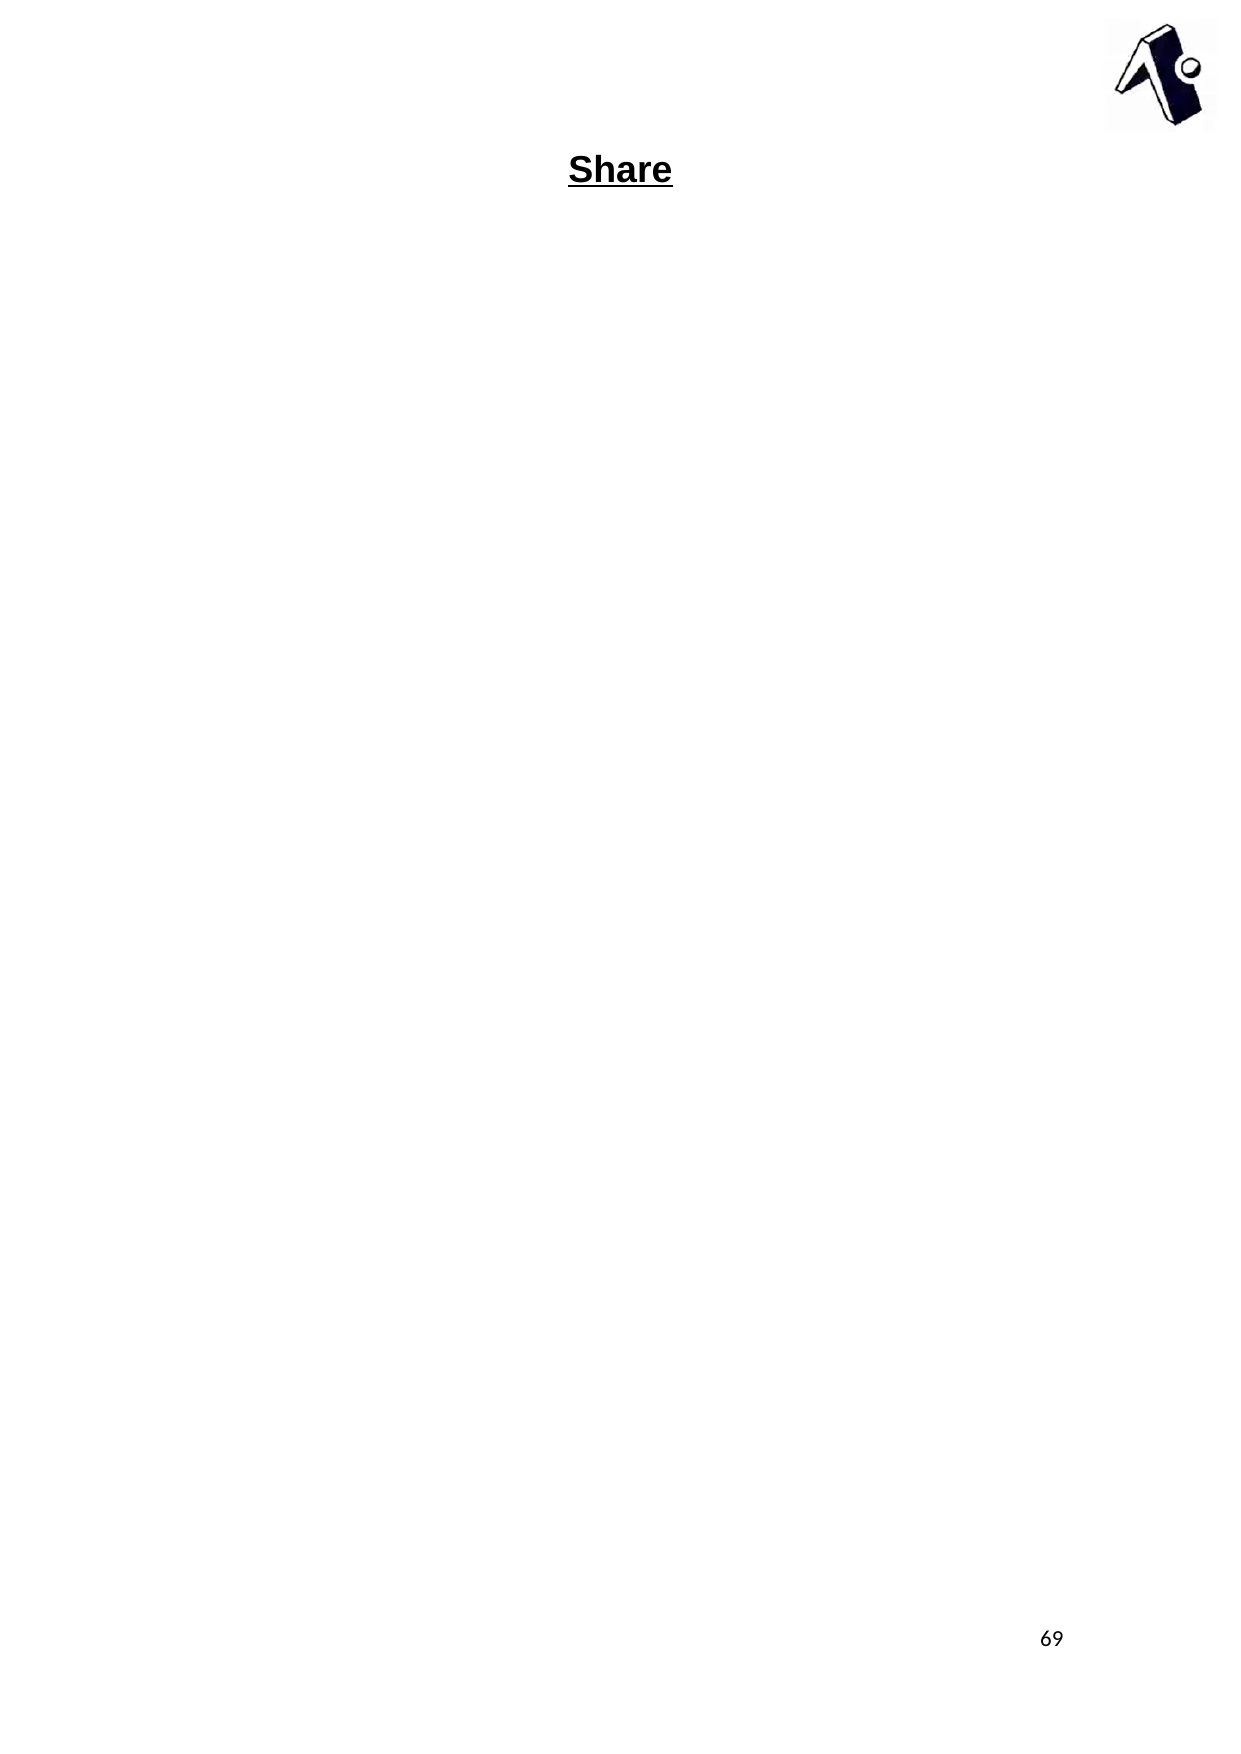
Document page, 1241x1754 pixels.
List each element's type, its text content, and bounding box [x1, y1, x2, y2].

picture [1101, 14, 1218, 132]
text Share [177, 148, 1063, 191]
